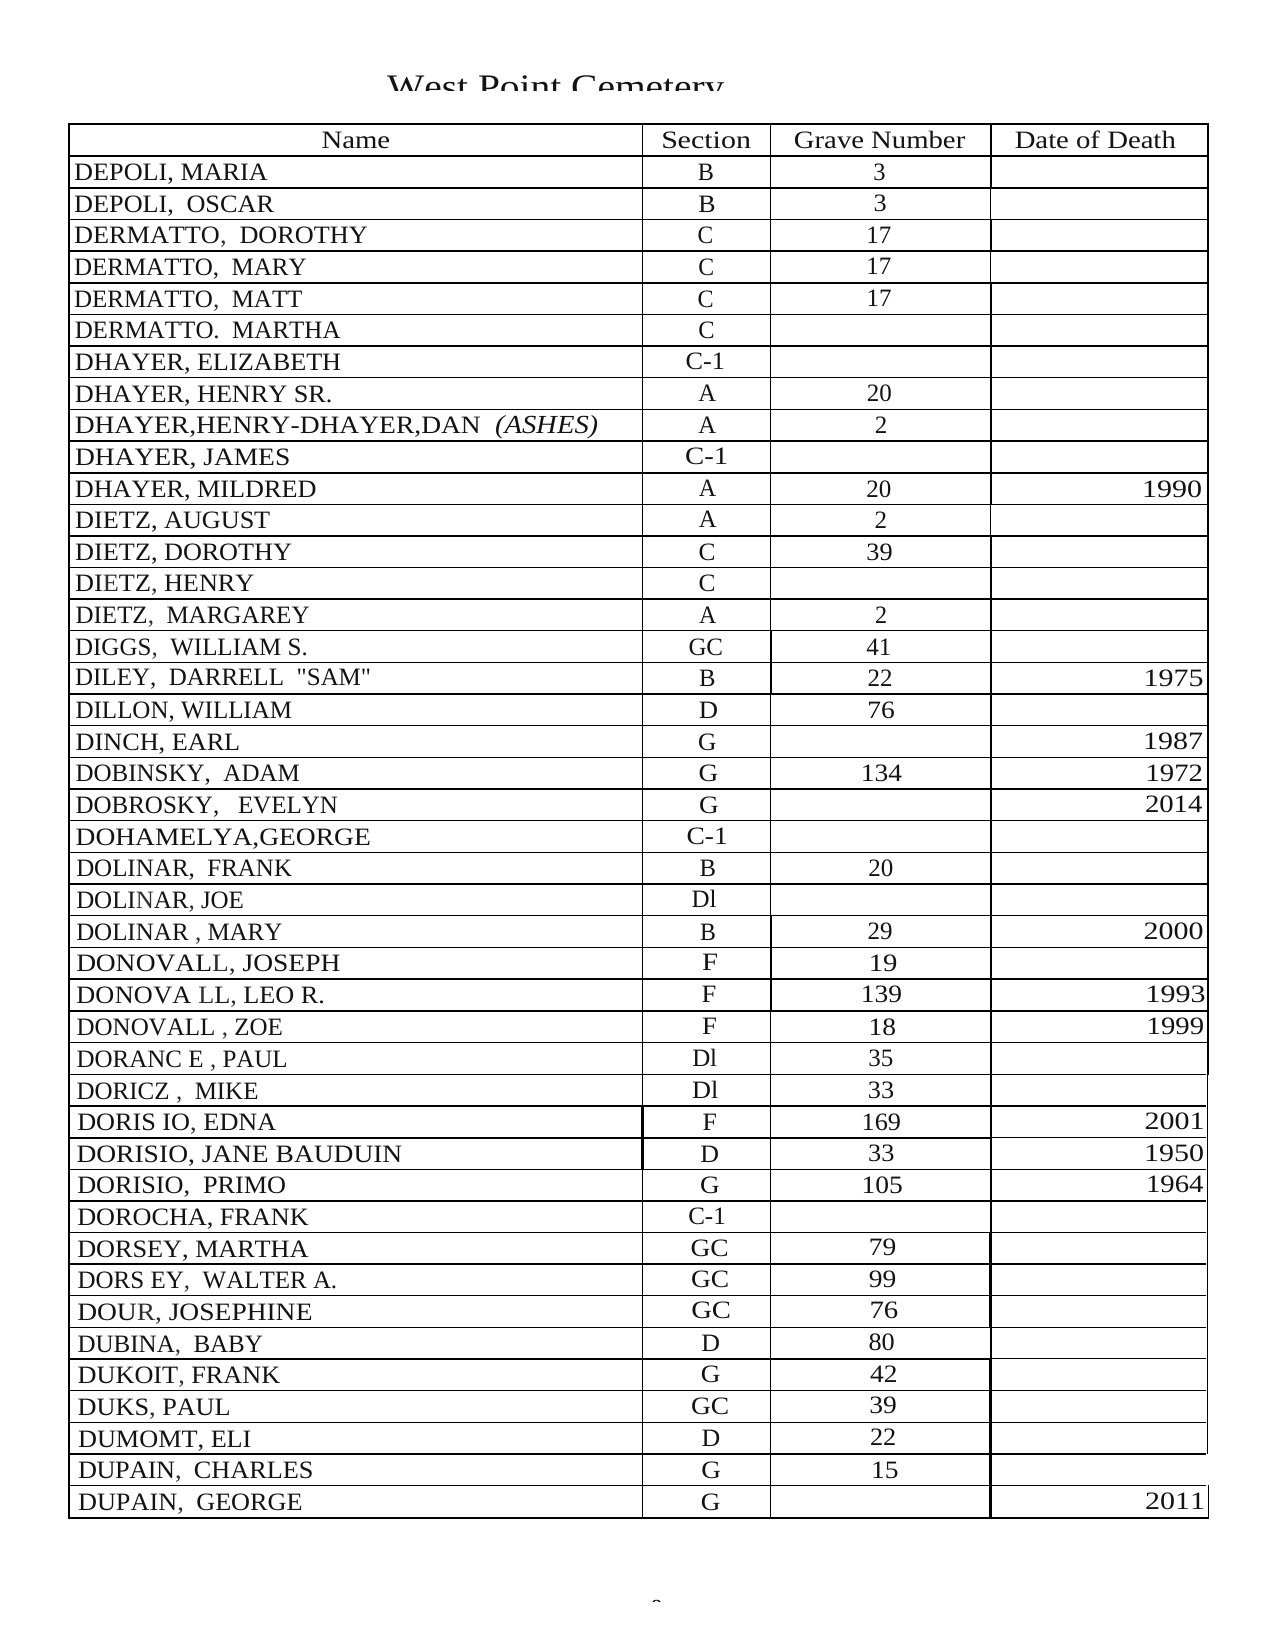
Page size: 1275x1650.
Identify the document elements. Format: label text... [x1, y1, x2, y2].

table_cell DOUR, JOSEPHINE [70, 1296, 642, 1326]
table_cell 134 [771, 758, 990, 788]
table_cell 80 [771, 1328, 990, 1358]
table_cell C [643, 568, 770, 598]
table_cell 105 [771, 1170, 990, 1200]
table_cell Dl [643, 885, 770, 914]
table_cell [992, 315, 1207, 345]
table_cell C-1 [643, 1202, 770, 1232]
table_cell DUMOMT, ELI [70, 1423, 642, 1453]
table_cell [991, 189, 1207, 218]
table_cell DONOVALL , ZOE [70, 1012, 642, 1042]
table_cell [992, 1326, 1207, 1358]
table_cell 76 [771, 1296, 989, 1326]
table_cell D [643, 695, 770, 724]
table_cell 15 [771, 1455, 989, 1485]
table_cell 1990 [992, 474, 1207, 504]
table_cell 35 [771, 1043, 990, 1074]
table_cell 1950 [992, 1137, 1207, 1168]
table_cell B [643, 189, 770, 218]
table_cell DONOVA LL, LEO R. [70, 980, 642, 1010]
table_cell DERMATTO, DOROTHY [70, 220, 642, 250]
table_cell 17 [771, 220, 990, 250]
table_cell A [643, 378, 770, 409]
table_cell DHAYER, MILDRED [70, 474, 642, 504]
table_cell C [643, 220, 770, 250]
table_cell [771, 442, 990, 472]
table_cell 1964 [992, 1169, 1207, 1200]
table_cell A [643, 474, 770, 504]
table_cell 2 [771, 505, 990, 535]
table_cell [992, 568, 1207, 598]
table_cell DOLINAR, JOE [70, 885, 642, 914]
table_cell [992, 537, 1207, 567]
table_cell DIETZ, AUGUST [70, 505, 642, 535]
table_cell [771, 315, 990, 345]
table_cell DHAYER, JAMES [70, 442, 642, 472]
table_cell [992, 1263, 1207, 1294]
table_cell DOROCHA, FRANK [70, 1202, 642, 1232]
table_cell 20 [771, 378, 990, 409]
table_header Section [643, 125, 770, 155]
table_cell [992, 1295, 1207, 1326]
table_cell A [643, 505, 770, 535]
table_cell C-1 [643, 442, 770, 472]
table_cell DUPAIN, GEORGE [70, 1486, 642, 1517]
table_cell A [643, 410, 770, 440]
table_cell [992, 157, 1207, 187]
table_cell [771, 885, 990, 914]
table_cell Dl [643, 1075, 770, 1105]
table_cell [992, 600, 1207, 630]
table_cell [992, 853, 1207, 883]
table_cell [992, 378, 1207, 409]
table_cell 42 [771, 1360, 989, 1389]
table_cell DUKOIT, FRANK [70, 1360, 642, 1389]
table_cell [992, 410, 1207, 440]
table_cell 1975 [992, 663, 1207, 693]
table_cell G [643, 758, 770, 788]
table_cell DERMATTO, MARY [70, 252, 642, 282]
table_cell B [643, 663, 770, 693]
table_cell 39 [771, 537, 990, 567]
table_cell 18 [771, 1012, 990, 1042]
table_cell F [643, 980, 770, 1010]
table_cell GC [643, 1265, 770, 1294]
table_cell DUPAIN, CHARLES [70, 1455, 642, 1485]
table_cell C [643, 252, 770, 282]
table_cell DORIS IO, EDNA [70, 1107, 641, 1137]
table_cell [771, 1486, 989, 1517]
table_cell [992, 1074, 1207, 1105]
table_cell 3 [771, 189, 990, 218]
table_cell DOLINAR, FRANK [70, 853, 642, 883]
table_cell [991, 505, 1207, 535]
table_cell 17 [771, 284, 990, 314]
table_cell [992, 1358, 1207, 1389]
table_cell DIETZ, MARGAREY [70, 600, 642, 630]
table_cell [992, 220, 1207, 250]
table_cell G [643, 1360, 770, 1389]
table_cell [992, 1043, 1207, 1074]
table_cell DORICZ , MIKE [70, 1075, 642, 1105]
table_cell DIGGS, WILLIAM S. [70, 631, 642, 662]
table_cell [771, 821, 990, 851]
table_cell 2 [771, 600, 990, 630]
table_cell [771, 790, 990, 819]
table_header Grave Number [771, 125, 990, 155]
table_cell 33 [771, 1075, 990, 1105]
table_cell 2000 [992, 916, 1207, 946]
table_cell [992, 1390, 1207, 1421]
table_cell G [643, 1486, 770, 1517]
table_cell G [643, 1455, 770, 1485]
table_cell [992, 1421, 1207, 1453]
table_cell C [643, 284, 770, 314]
table_cell [771, 568, 990, 598]
table_cell DINCH, EARL [70, 726, 642, 756]
table_cell G [643, 790, 770, 819]
table_cell DIETZ, DOROTHY [70, 537, 642, 567]
table_cell Dl [643, 1043, 770, 1074]
table_cell 19 [772, 948, 990, 978]
table_header Date of Death [992, 125, 1207, 155]
table_cell D [644, 1139, 770, 1168]
table_cell DERMATTO. MARTHA [70, 315, 642, 345]
table_cell DHAYER, HENRY SR. [70, 378, 642, 409]
table_cell 1993 [992, 980, 1207, 1010]
table_cell 76 [771, 695, 990, 724]
table_cell C-1 [643, 347, 770, 377]
table_cell F [643, 1012, 770, 1042]
table_cell 3 [771, 157, 990, 187]
table_cell 2001 [992, 1105, 1207, 1137]
table_cell DONOVALL, JOSEPH [70, 948, 642, 978]
table_cell DORISIO, PRIMO [70, 1170, 642, 1200]
table_cell 99 [771, 1265, 989, 1294]
table_cell DORS EY, WALTER A. [70, 1265, 642, 1294]
table_cell DUBINA, BABY [70, 1328, 642, 1358]
table_cell 1987 [992, 726, 1207, 756]
table_cell [992, 442, 1207, 472]
table_cell [992, 631, 1207, 662]
table_cell DIETZ, HENRY [70, 568, 642, 598]
table_cell A [643, 600, 770, 630]
table_cell D [643, 1328, 770, 1358]
table_cell [771, 1202, 990, 1232]
table_cell F [643, 948, 770, 978]
table_cell DILLON, WILLIAM [70, 695, 642, 724]
table_cell 2014 [992, 790, 1207, 819]
table_cell [992, 885, 1207, 914]
table_cell 79 [771, 1233, 989, 1263]
table_cell B [643, 853, 770, 883]
table_cell 22 [772, 663, 990, 693]
table_cell C [643, 537, 770, 567]
table_cell DOLINAR , MARY [70, 916, 642, 946]
table_cell G [643, 1170, 770, 1200]
table_cell GC [643, 1391, 770, 1421]
table_cell F [644, 1107, 770, 1137]
table_cell 2 [771, 410, 990, 440]
table_cell DOBINSKY, ADAM [70, 758, 642, 788]
table_cell [992, 284, 1207, 314]
table_cell 169 [771, 1107, 990, 1137]
table_cell B [643, 916, 770, 946]
table_cell [992, 1200, 1207, 1232]
table_cell GC [643, 1233, 770, 1263]
table_cell DHAYER, ELIZABETH [70, 347, 642, 377]
table_cell 1999 [992, 1012, 1207, 1042]
table_cell 39 [771, 1391, 989, 1421]
table_cell [992, 1232, 1207, 1263]
table_cell DILEY, DARRELL "SAM" [70, 663, 642, 693]
table_cell [992, 948, 1207, 978]
table_cell [771, 347, 990, 377]
table_cell DUKS, PAUL [70, 1391, 642, 1421]
table_cell 20 [771, 853, 990, 883]
table_cell DORISIO, JANE BAUDUIN [70, 1139, 641, 1168]
table_cell 22 [771, 1423, 989, 1453]
table_cell [992, 1453, 1208, 1485]
table_header Name [70, 125, 642, 155]
table_cell DOHAMELYA,GEORGE [70, 821, 642, 851]
table_cell GC [643, 1296, 770, 1326]
table_cell 33 [771, 1139, 990, 1168]
table_cell 2011 [992, 1485, 1208, 1517]
table_cell DOBROSKY, EVELYN [70, 790, 642, 819]
table_cell 1972 [992, 758, 1207, 788]
table_cell DORANC E , PAUL [70, 1043, 642, 1074]
table_cell DEPOLI, MARIA [70, 157, 642, 187]
table_cell DERMATTO, MATT [70, 284, 642, 314]
table_cell [992, 695, 1207, 724]
table_cell C [643, 315, 770, 345]
table_cell 17 [771, 252, 990, 282]
table_cell 41 [772, 631, 990, 662]
table_cell DHAYER,HENRY-DHAYER,DAN (ASHES) [70, 410, 642, 440]
table_cell 20 [771, 474, 990, 504]
table_cell [991, 252, 1207, 282]
table_cell [992, 821, 1207, 851]
table_cell GC [643, 631, 770, 662]
table_cell G [643, 726, 770, 756]
table_cell [992, 347, 1207, 377]
table_cell [771, 726, 990, 756]
table_cell C-1 [643, 821, 770, 851]
table_cell B [643, 157, 770, 187]
table_cell DEPOLI, OSCAR [70, 189, 642, 218]
table_cell DORSEY, MARTHA [70, 1233, 642, 1263]
table_cell D [643, 1423, 770, 1453]
table_cell 139 [772, 980, 990, 1010]
table_cell 29 [772, 916, 990, 946]
